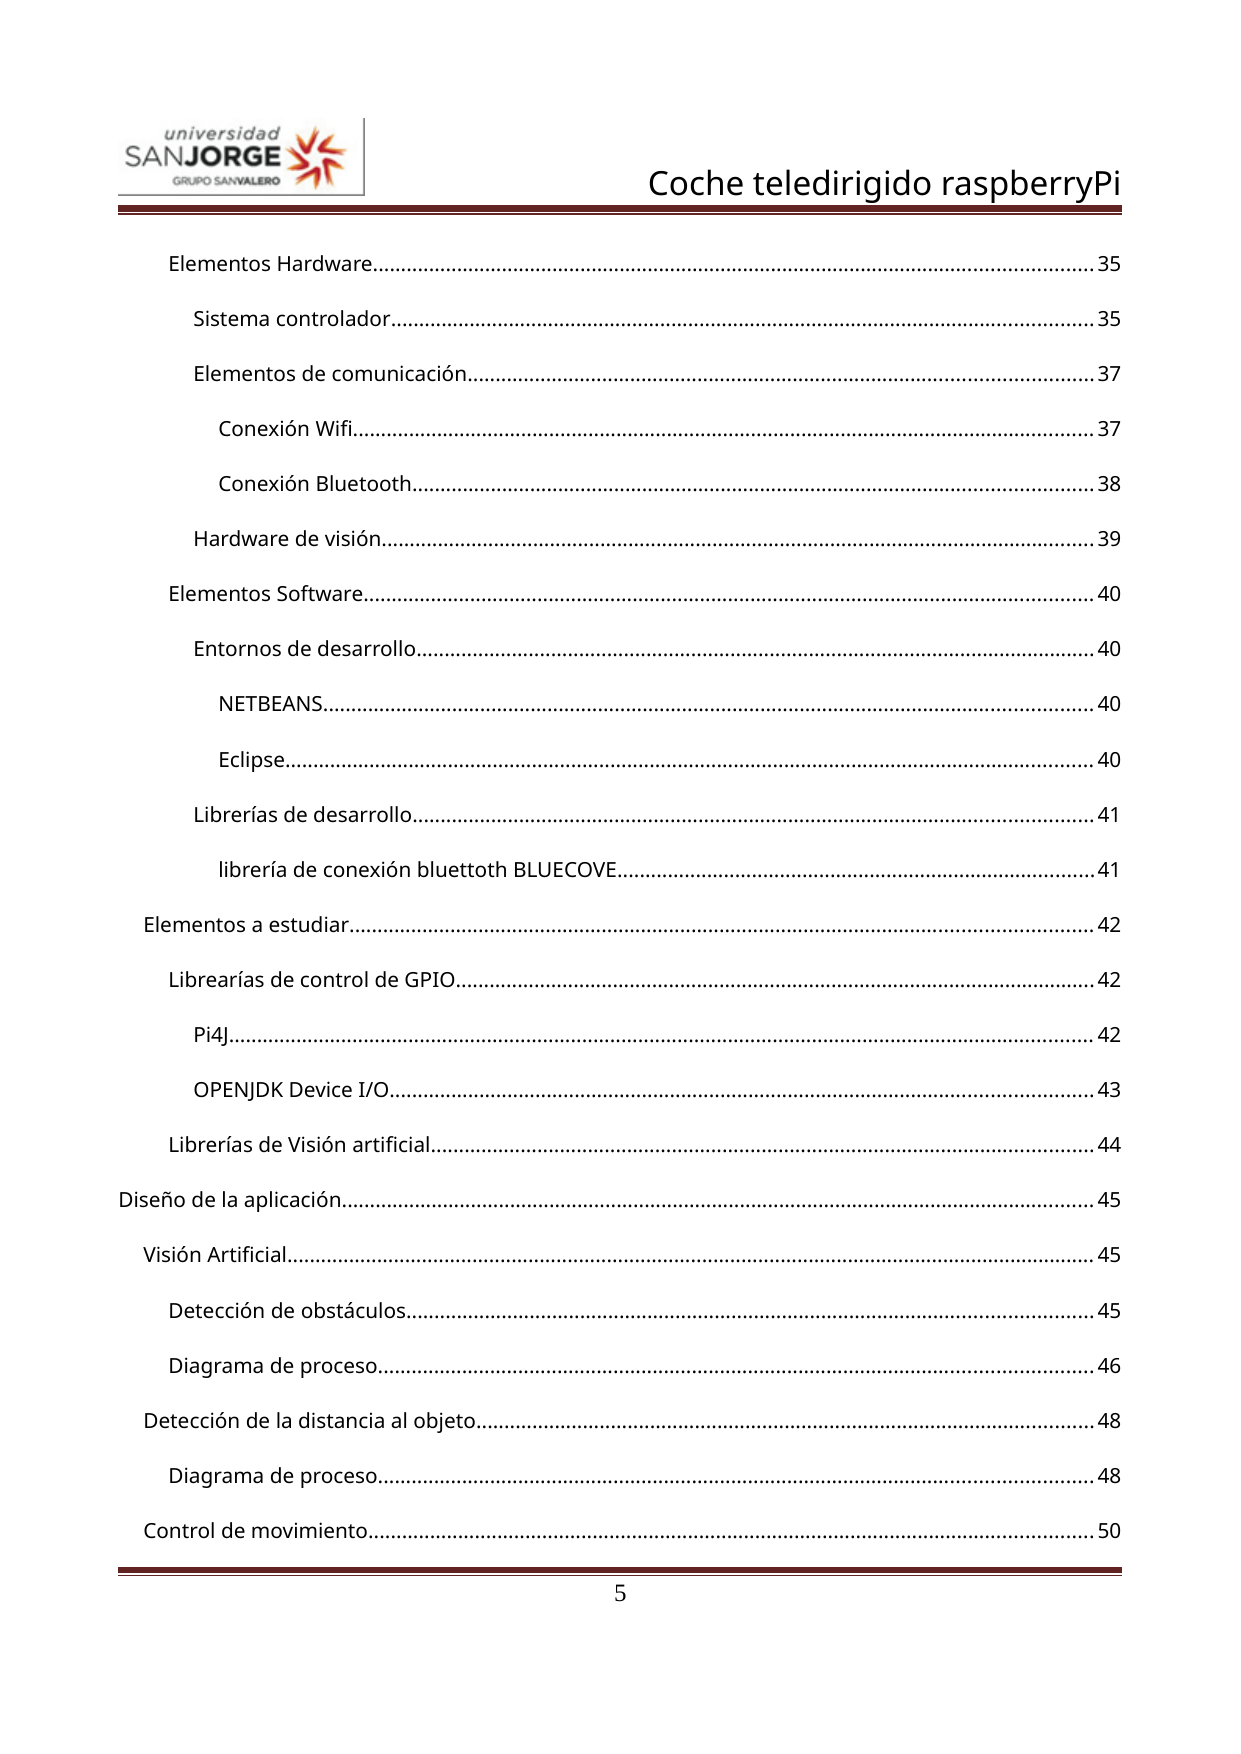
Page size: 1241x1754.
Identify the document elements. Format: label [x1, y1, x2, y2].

picture [118, 118, 365, 196]
